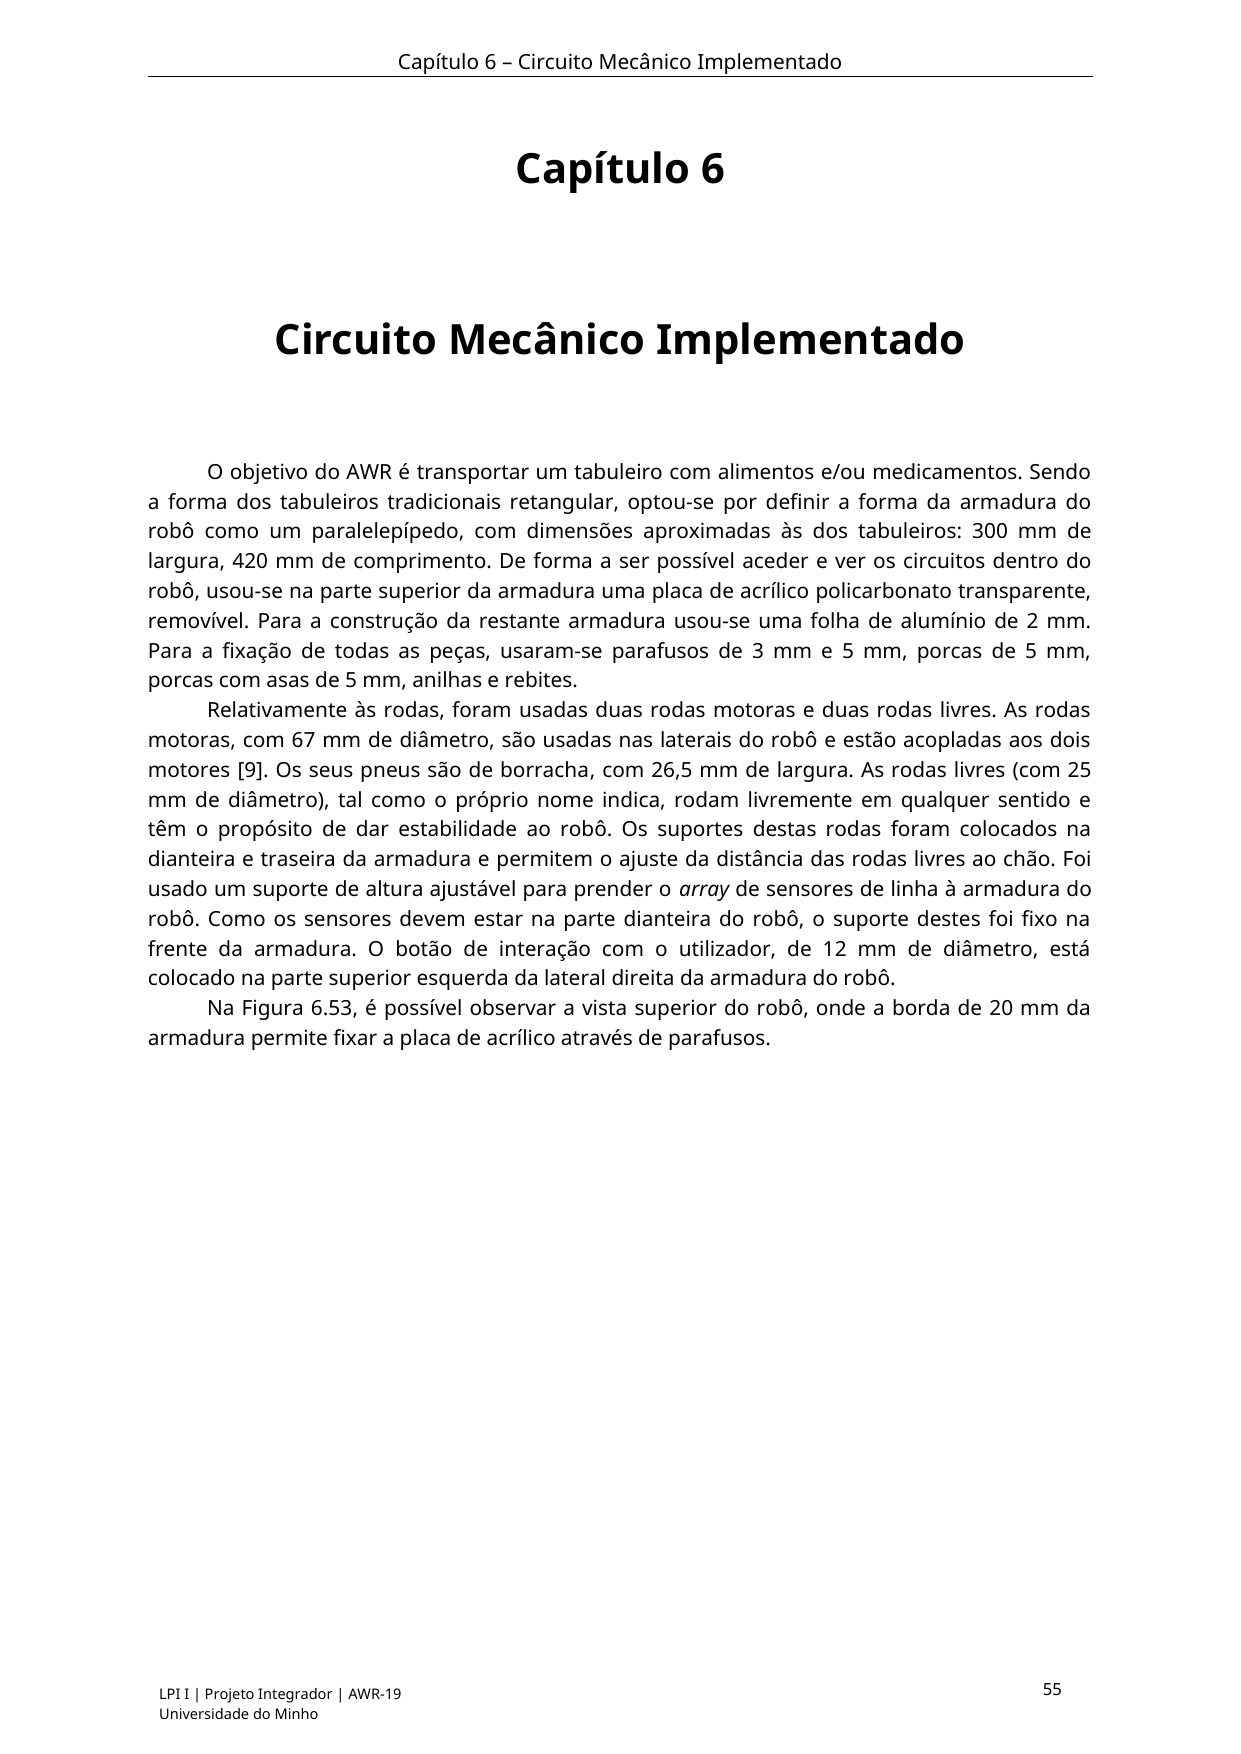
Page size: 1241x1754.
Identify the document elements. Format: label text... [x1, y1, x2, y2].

text Relativamente às rodas, foram usadas duas rodas motoras e duas rodas livres. As rodas motoras, com 67 mm de diâmetro, são usadas nas laterais do robô e estão acopladas aos dois motores . Os seus pneus são de borracha, com 26,5 mm de largura. As rodas livres (com 25 mm de diâmetro), tal como o próprio nome indica, rodam livremente em qualquer sentido e têm o propósito de dar estabilidade ao robô. Os suportes destas rodas foram colocados na dianteira e traseira da armadura e permitem o ajuste da distância das rodas livres ao chão. Foi usado um suporte de altura ajustável para prender o array de sensores de linha à armadura do robô. Como os sensores devem estar na parte dianteira do robô, o suporte destes foi fixo na frente da armadura. O botão de interação com o utilizador, de 12 mm de diâmetro, está colocado na parte superior esquerda da lateral direita da armadura do robô. [148, 695, 1092, 992]
subtitle Circuito Mecânico Implementado [148, 139, 1092, 366]
text O objetivo do AWR é transportar um tabuleiro com alimentos e/ou medicamentos. Sendo a forma dos tabuleiros tradicionais retangular, optou-se por definir a forma da armadura do robô como um paralelepípedo, com dimensões aproximadas às dos tabuleiros: 300 mm de largura, 420 mm de comprimento. De forma a ser possível aceder e ver os circuitos dentro do robô, usou-se na parte superior da armadura uma placa de acrílico policarbonato transparente, removível. Para a construção da restante armadura usou-se uma folha de alumínio de 2 mm. Para a fixação de todas as peças, usaram-se parafusos de 3 mm e 5 mm, porcas de 5 mm, porcas com asas de 5 mm, anilhas e rebites. [148, 457, 1092, 694]
